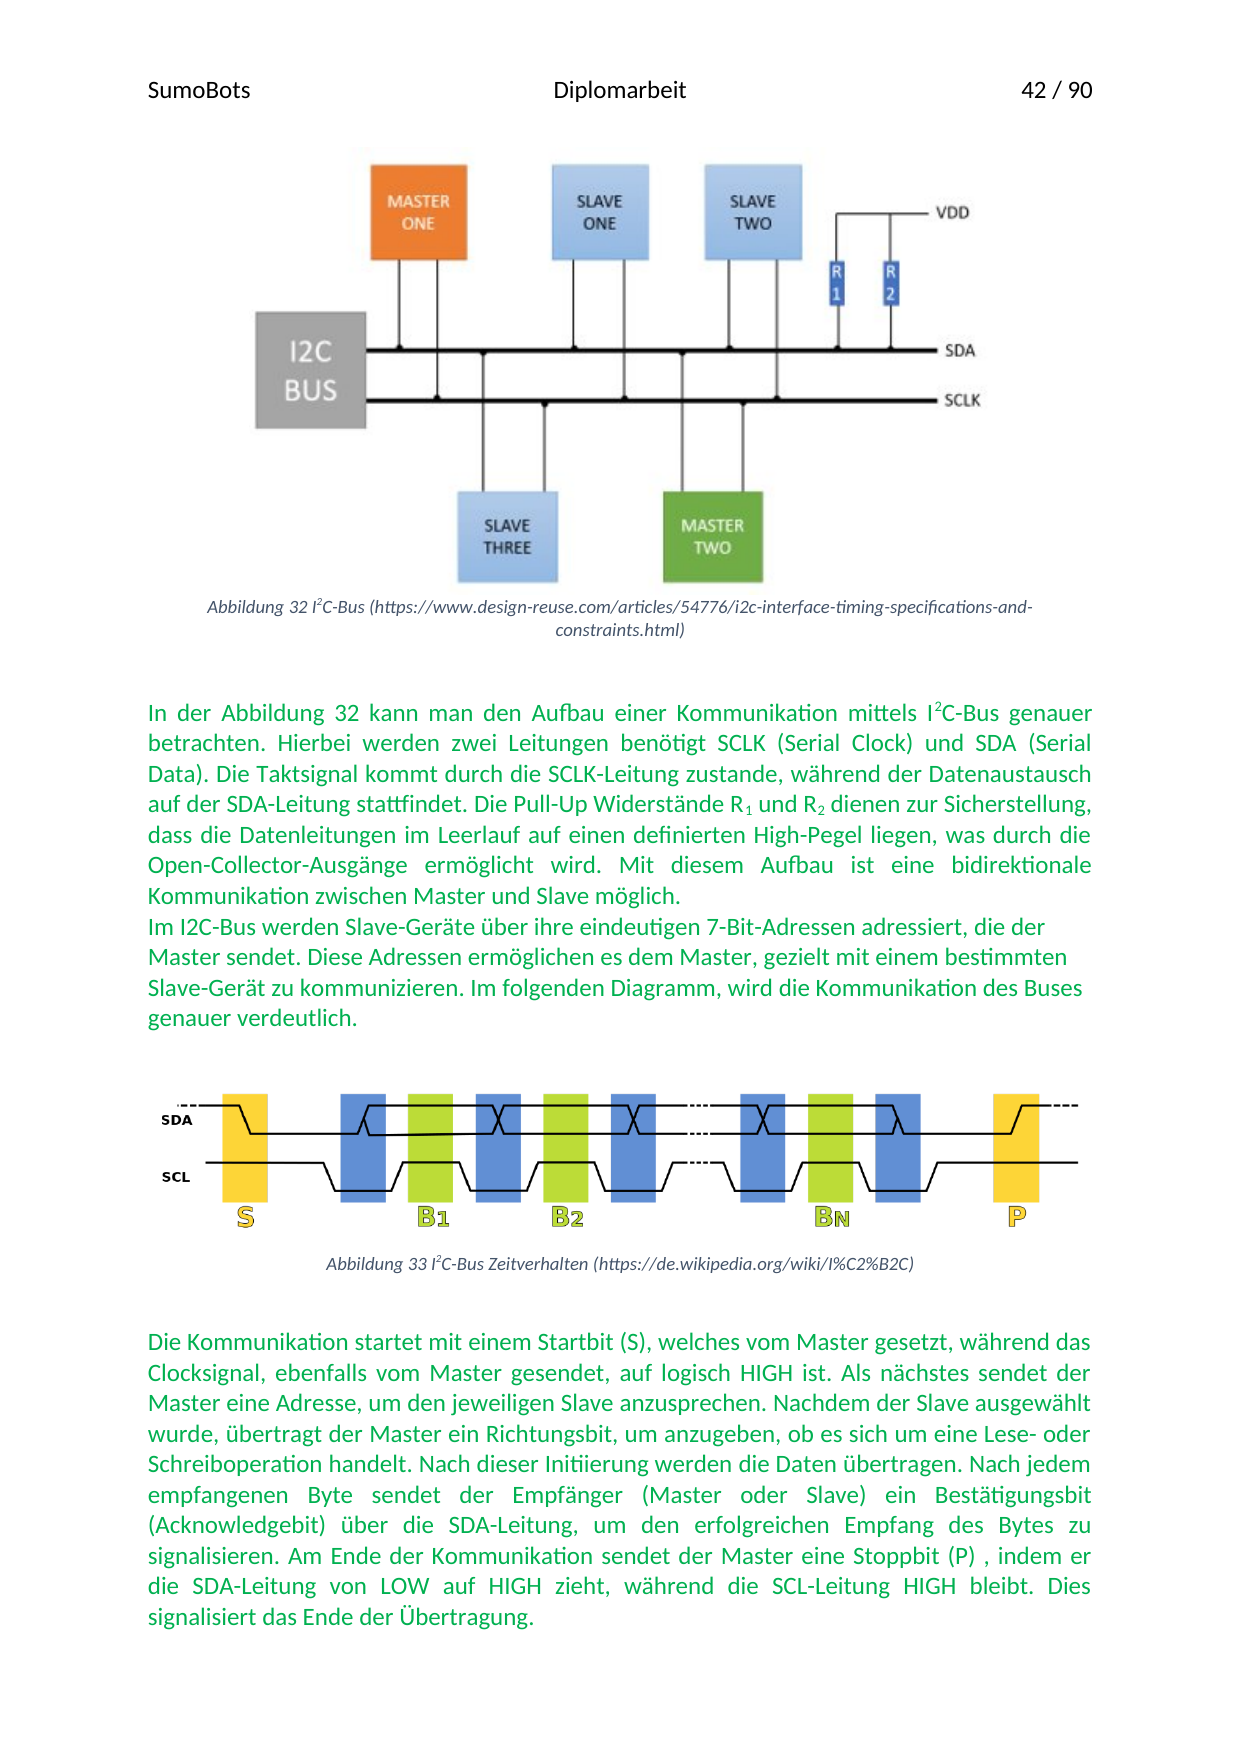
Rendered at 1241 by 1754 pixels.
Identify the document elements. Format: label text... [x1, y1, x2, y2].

picture [249, 147, 992, 595]
picture [147, 1080, 1093, 1240]
text Abbildung 33 I2C-Bus Zeitverhalten (https://de.wikipedia.org/wiki/I%C2%B2C) [148, 1252, 1093, 1275]
text In der Abbildung 32 kann man den Aufbau einer Kommunikation mittels I2C-Bus genauer betrachten. Hierbei werden zwei Leitungen benötigt SCLK (Serial Clock) und SDA (Serial Data). Die Taktsignal kommt durch die SCLK-Leitung zustande, während der Datenaustausch auf der SDA-Leitung stattfindet. Die Pull-Up Widerstände R1 und R2 dienen zur Sicherstellung, dass die Datenleitungen im Leerlauf auf einen definierten High-Pegel liegen, was durch die Open-Collector-Ausgänge ermöglicht wird. Mit diesem Aufbau ist eine bidirektionale Kommunikation zwischen Master und Slave möglich. [148, 697, 1093, 911]
text Die Kommunikation startet mit einem Startbit (S), welches vom Master gesetzt, während das Clocksignal, ebenfalls vom Master gesendet, auf logisch HIGH ist. Als nächstes sendet der Master eine Adresse, um den jeweiligen Slave anzusprechen. Nachdem der Slave ausgewählt wurde, übertragt der Master ein Richtungsbit, um anzugeben, ob es sich um eine Lese- oder Schreiboperation handelt. Nach dieser Initiierung werden die Daten übertragen. Nach jedem empfangenen Byte sendet der Empfänger (Master oder Slave) ein Bestätigungsbit (Acknowledgebit) über die SDA-Leitung, um den erfolgreichen Empfang des Bytes zu signalisieren. Am Ende der Kommunikation sendet der Master eine Stoppbit (P) , indem er die SDA-Leitung von LOW auf HIGH zieht, während die SCL-Leitung HIGH bleibt. Dies signalisiert das Ende der Übertragung. [148, 1326, 1093, 1631]
text Abbildung 32 I2C-Bus (https://www.design-reuse.com/articles/54776/i2c-interface-timing-specifications-and-constraints.html) [148, 595, 1093, 641]
text Im I2C-Bus werden Slave-Geräte über ihre eindeutigen 7-Bit-Adressen adressiert, die der Master sendet. Diese Adressen ermöglichen es dem Master, gezielt mit einem bestimmten Slave-Gerät zu kommunizieren. Im folgenden Diagramm, wird die Kommunikation des Buses genauer verdeutlich. [148, 911, 1093, 1033]
